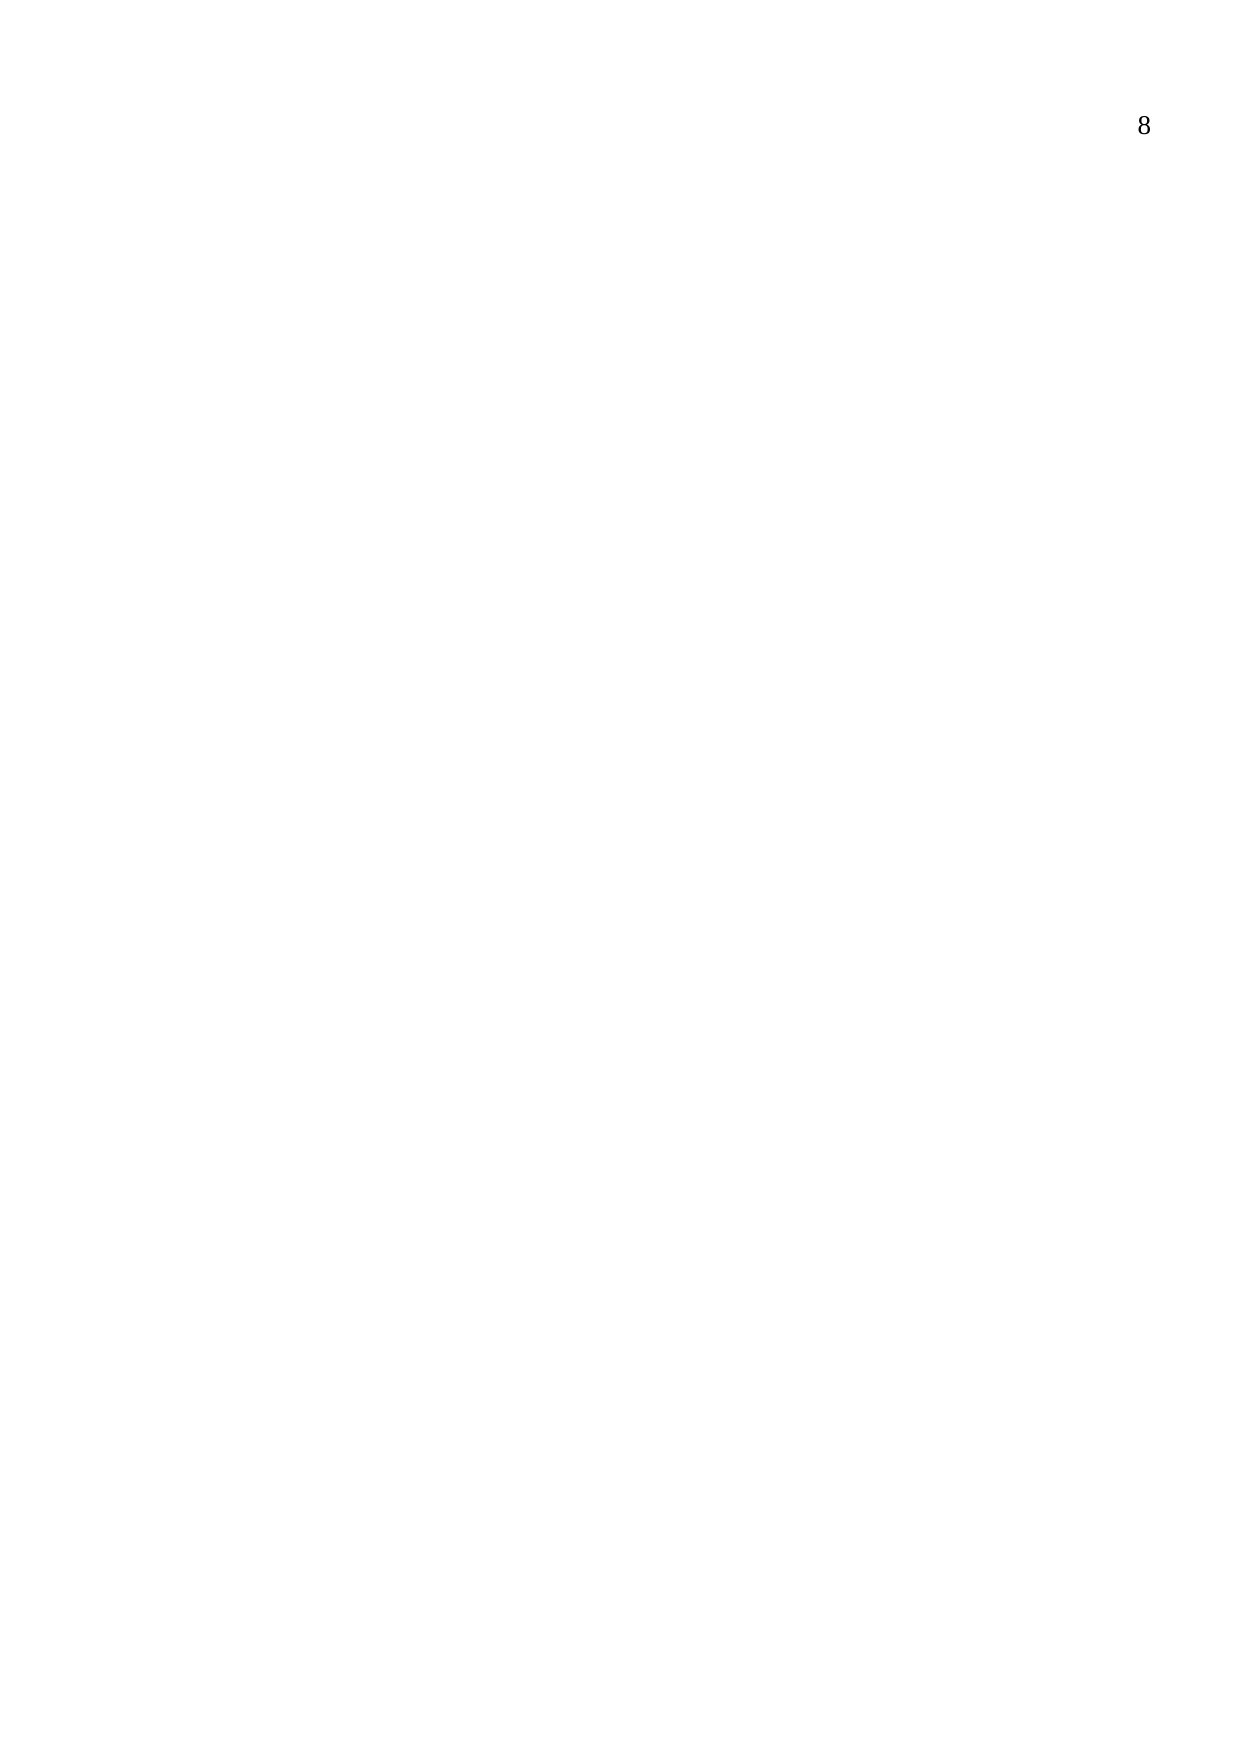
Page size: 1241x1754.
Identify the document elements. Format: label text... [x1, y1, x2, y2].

text 8 [1137, 109, 1152, 141]
